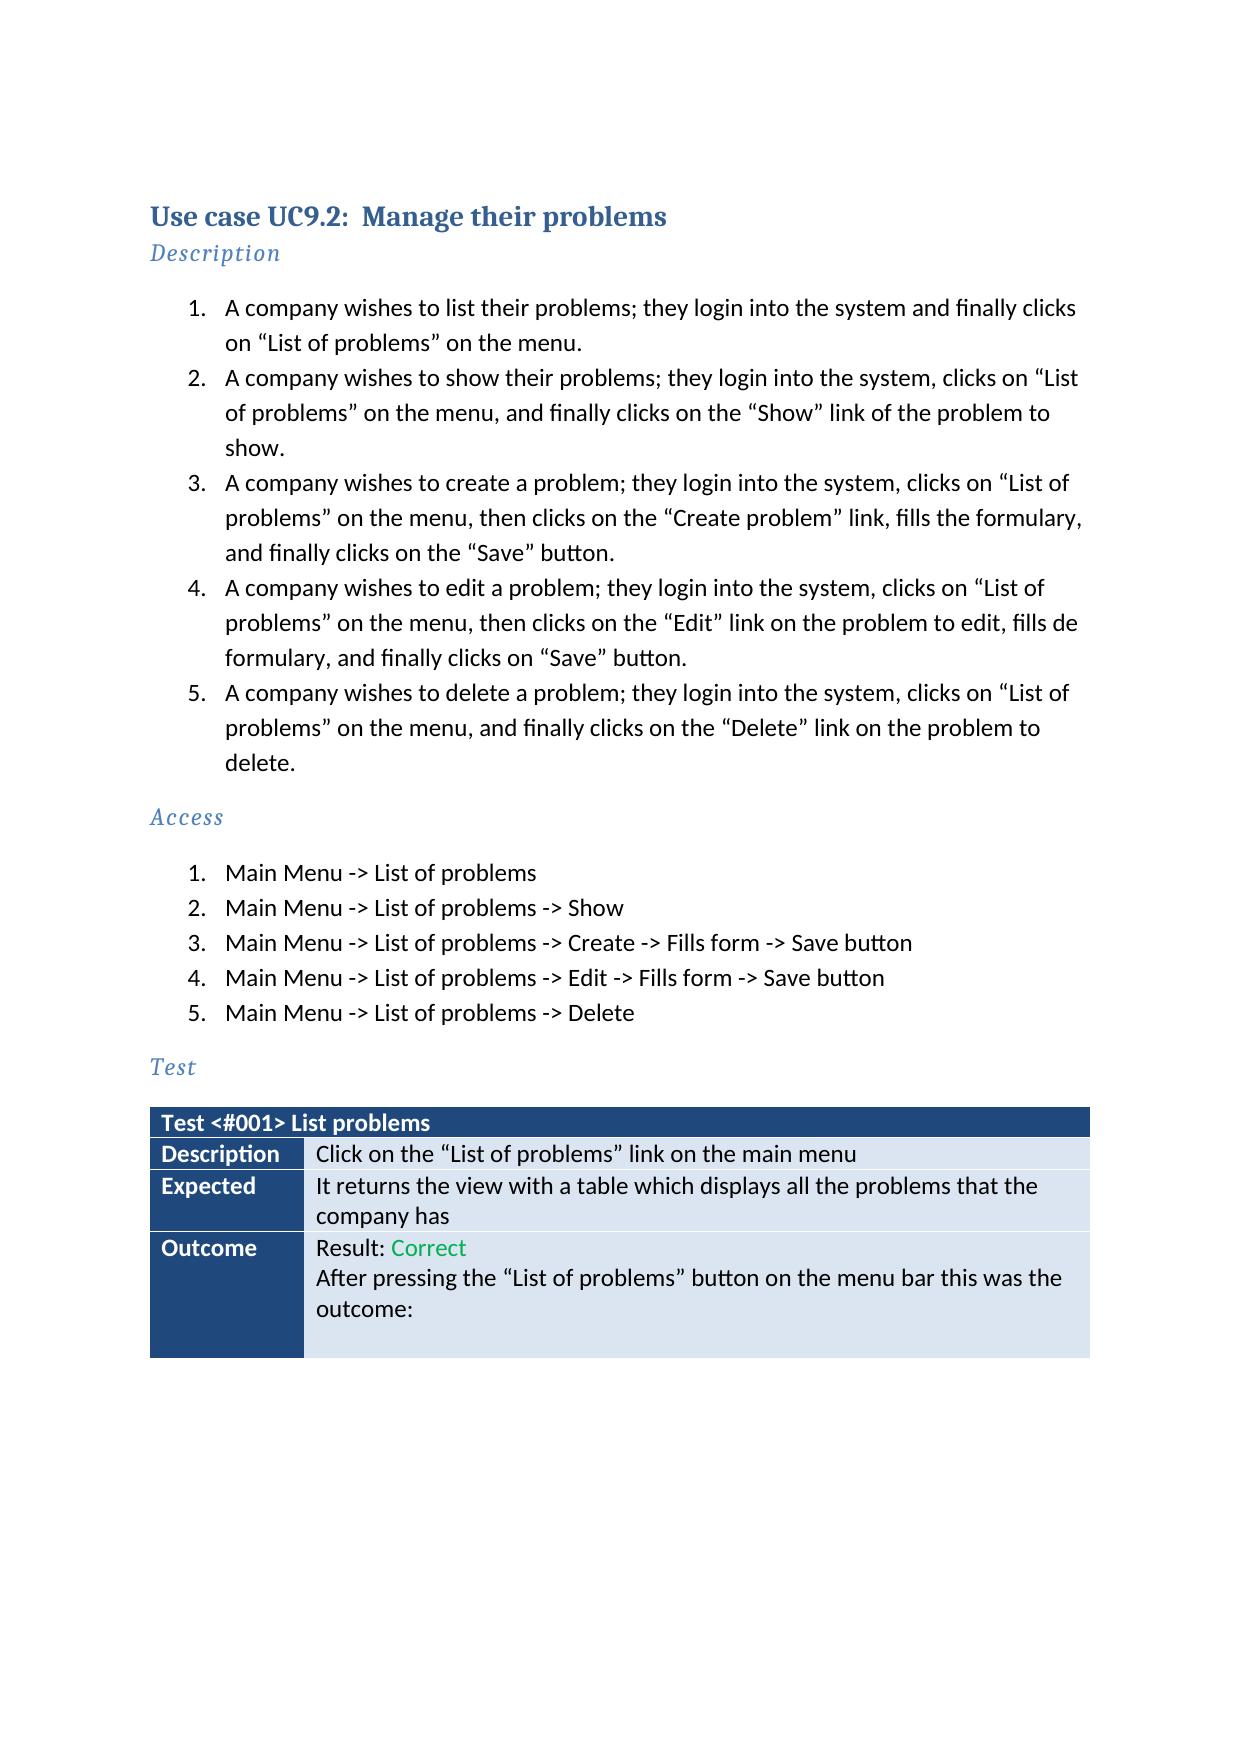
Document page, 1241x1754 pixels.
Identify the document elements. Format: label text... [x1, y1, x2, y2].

list Main Menu -> List of problems [187, 857, 1090, 888]
list Main Menu -> List of problems -> Edit -> Fills form -> Save button [187, 962, 1090, 993]
table_header Test <#001> List problems [150, 1107, 1090, 1137]
list A company wishes to create a problem; they login into the system, clicks on “List of problems” on the menu, then clicks on the “Create problem” link, fills the formulary, and finally clicks on the “Save” button. [187, 467, 1090, 568]
list A company wishes to edit a problem; they login into the system, clicks on “List of problems” on the menu, then clicks on the “Edit” link on the problem to edit, fills de formulary, and finally clicks on “Save” button. [187, 572, 1090, 673]
list A company wishes to show their problems; they login into the system, clicks on “List of problems” on the menu, and finally clicks on the “Show” link of the problem to show. [187, 362, 1090, 463]
list A company wishes to list their problems; they login into the system and finally clicks on “List of problems” on the menu. [187, 292, 1090, 358]
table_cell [305, 1232, 1090, 1358]
list Main Menu -> List of problems -> Create -> Fills form -> Save button [187, 927, 1090, 958]
subtitle Test [150, 1053, 1090, 1082]
subtitle Description [150, 238, 1090, 267]
table_cell Description [150, 1138, 304, 1169]
subtitle Use case UC9.2: Manage their problems [150, 200, 1090, 233]
table_cell Outcome [150, 1232, 304, 1358]
list Main Menu -> List of problems -> Show [187, 892, 1090, 923]
list Main Menu -> List of problems -> Delete [187, 997, 1090, 1028]
subtitle Access [150, 803, 1090, 832]
table_cell Click on the “List of problems” link on the main menu [305, 1138, 1090, 1169]
list A company wishes to delete a problem; they login into the system, clicks on “List of problems” on the menu, and finally clicks on the “Delete” link on the problem to delete. [187, 677, 1090, 778]
table_cell Expected [150, 1170, 304, 1231]
table_cell It returns the view with a table which displays all the problems that the company has [305, 1170, 1090, 1231]
